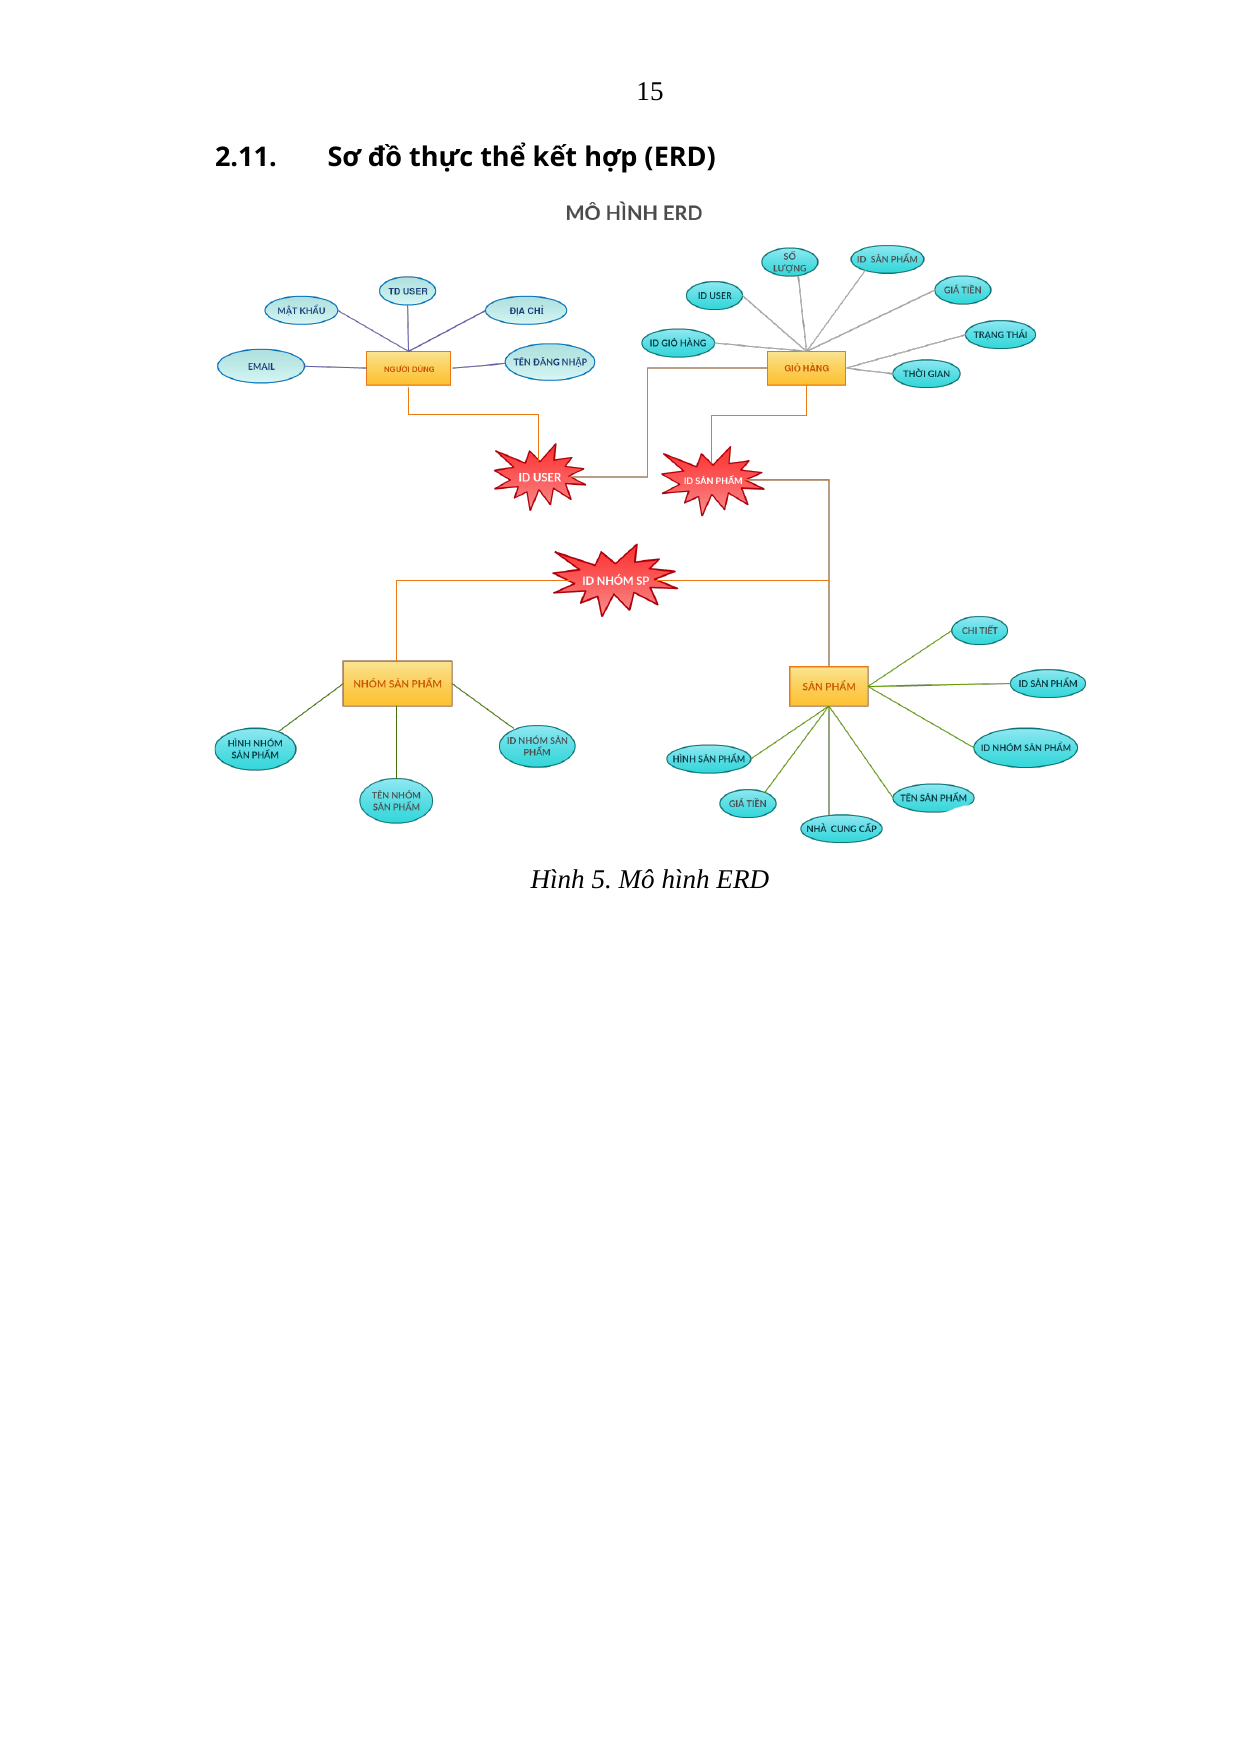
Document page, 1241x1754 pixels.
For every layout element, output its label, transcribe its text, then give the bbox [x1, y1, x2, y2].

picture [209, 192, 1091, 848]
subtitle Sơ đồ thực thể kết hợp (ERD) [215, 137, 1122, 174]
